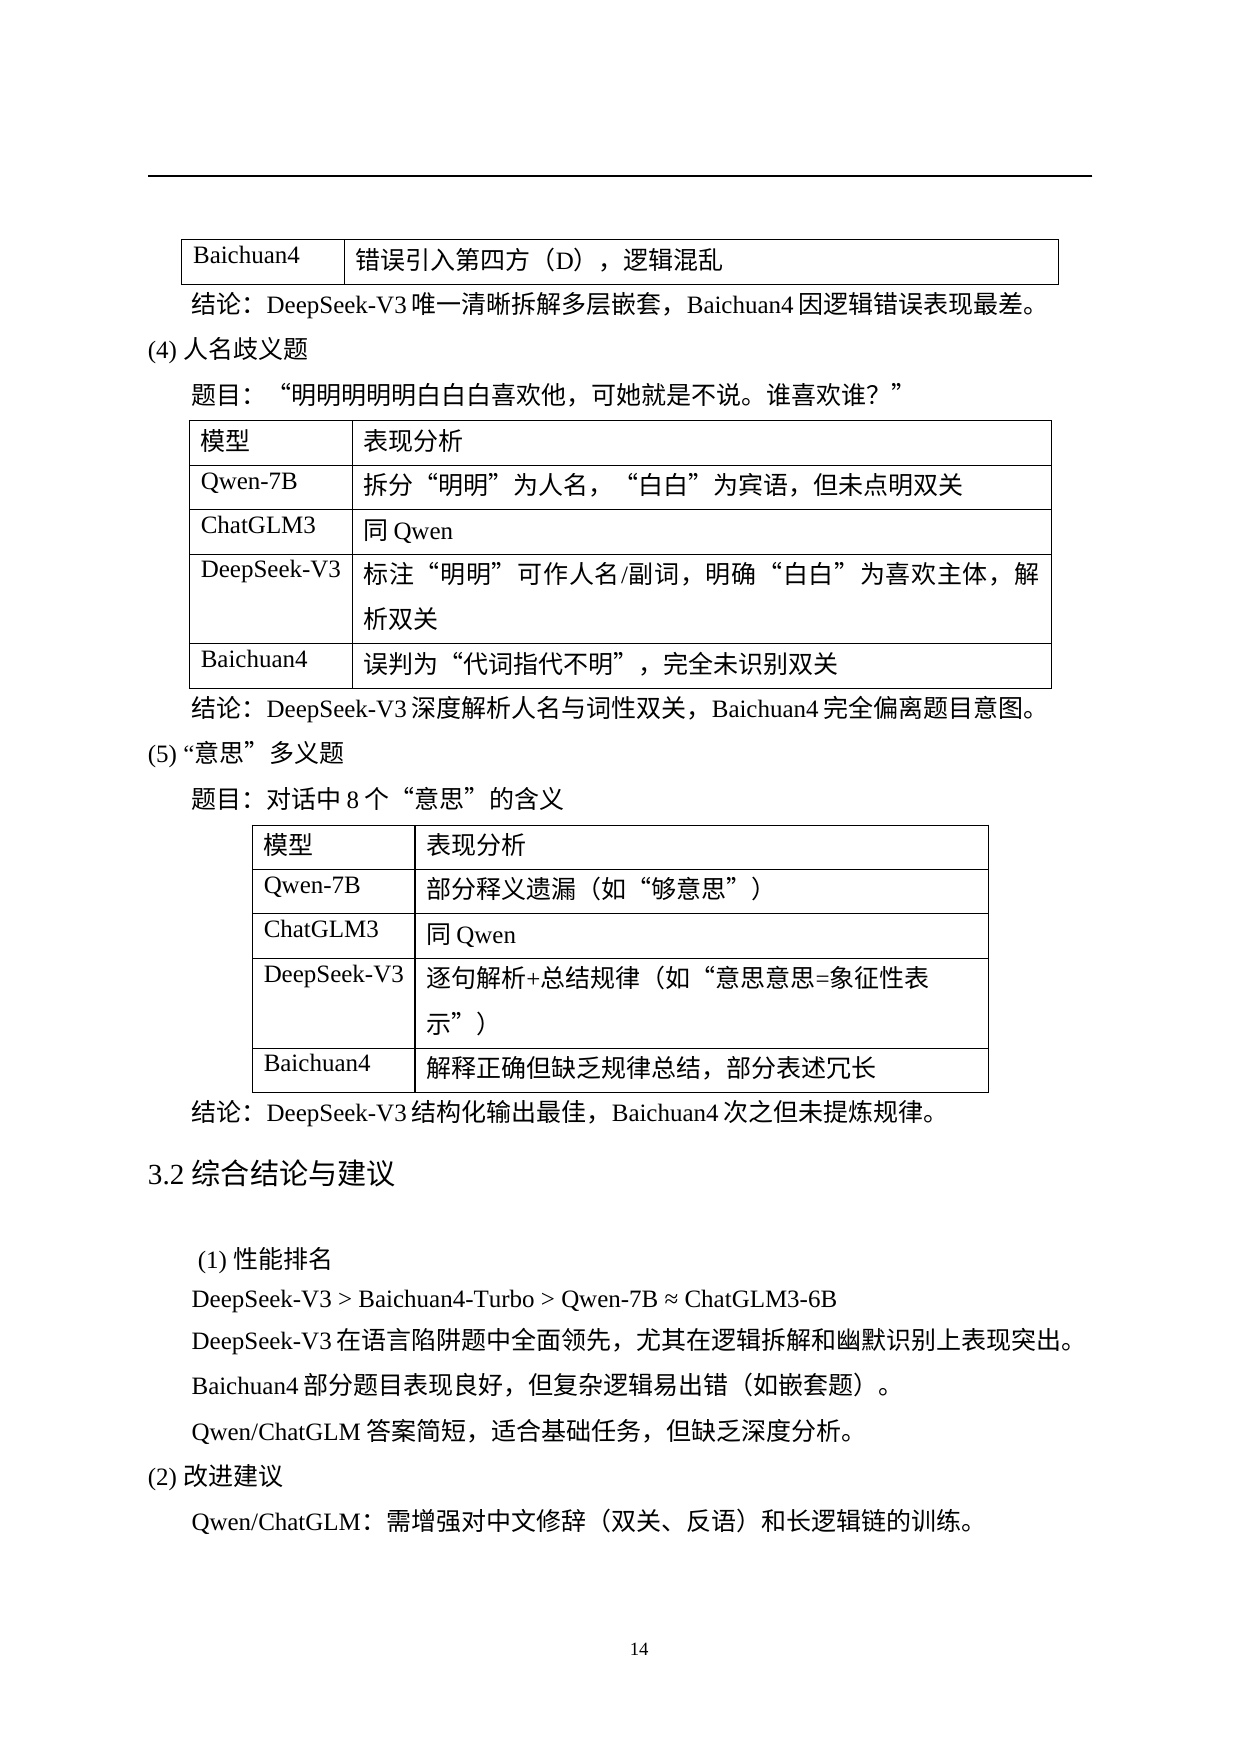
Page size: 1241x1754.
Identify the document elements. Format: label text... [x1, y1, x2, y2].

table_cell ChatGLM3 [190, 510, 352, 553]
table_cell DeepSeek-V3 [190, 555, 352, 643]
table_cell Baichuan4 [190, 644, 352, 688]
subtitle 3.2 综合结论与建议 [148, 1151, 1092, 1193]
table_cell Qwen-7B [253, 870, 414, 913]
table_cell DeepSeek-V3 [253, 959, 414, 1047]
text 结论：DeepSeek-V3唯一清晰拆解多层嵌套，Baichuan4因逻辑错误表现最差。 [148, 284, 1092, 321]
text DeepSeek-V3 > Baichuan4-Turbo > Qwen-7B ≈ ChatGLM3-6B [148, 1284, 1092, 1313]
table_cell ChatGLM3 [253, 914, 414, 958]
table_header 表现分析 [353, 421, 1051, 465]
table_cell 误判为“代词指代不明”，完全未识别双关 [353, 644, 1051, 688]
text 题目：“明明明明明白白白喜欢他，可她就是不说。谁喜欢谁？” [148, 375, 1092, 411]
table_cell Qwen-7B [190, 466, 352, 509]
text Qwen/ChatGLM：需增强对中文修辞（双关、反语）和长逻辑链的训练。 [148, 1502, 1092, 1538]
table_cell 逐句解析+总结规律（如“意思意思=象征性表示”） [416, 959, 988, 1047]
table_cell 标注“明明”可作人名/副词，明确“白白”为喜欢主体，解析双关 [353, 555, 1051, 643]
table_cell 解释正确但缺乏规律总结，部分表述冗长 [416, 1049, 988, 1092]
text (1) 性能排名 [148, 1239, 1092, 1275]
table_cell 部分释义遗漏（如“够意思”） [416, 870, 988, 913]
text 结论：DeepSeek-V3深度解析人名与词性双关，Baichuan4完全偏离题目意图。 [148, 689, 1092, 725]
table_cell 拆分“明明”为人名，“白白”为宾语，但未点明双关 [353, 466, 1051, 509]
table_cell Baichuan4 [253, 1049, 414, 1092]
text Baichuan4部分题目表现良好，但复杂逻辑易出错（如嵌套题）。 [148, 1366, 1092, 1402]
table_header 模型 [253, 826, 414, 869]
text 结论：DeepSeek-V3结构化输出最佳，Baichuan4次之但未提炼规律。 [148, 1093, 1092, 1129]
table_cell Baichuan4 [182, 240, 344, 283]
text DeepSeek-V3在语言陷阱题中全面领先，尤其在逻辑拆解和幽默识别上表现突出。 [148, 1320, 1092, 1357]
table_cell 同Qwen [353, 510, 1051, 553]
text (5) “意思”多义题 [148, 734, 1092, 770]
text (4) 人名歧义题 [148, 330, 1092, 366]
list 改进建议 [148, 1456, 1092, 1492]
text 题目：对话中8个“意思”的含义 [148, 779, 1092, 816]
text Qwen/ChatGLM答案简短，适合基础任务，但缺乏深度分析。 [148, 1411, 1092, 1447]
table_cell 同Qwen [416, 914, 988, 958]
table_header 表现分析 [416, 826, 988, 869]
table_cell 错误引入第四方（D），逻辑混乱 [345, 240, 1058, 283]
table_header 模型 [190, 421, 352, 465]
